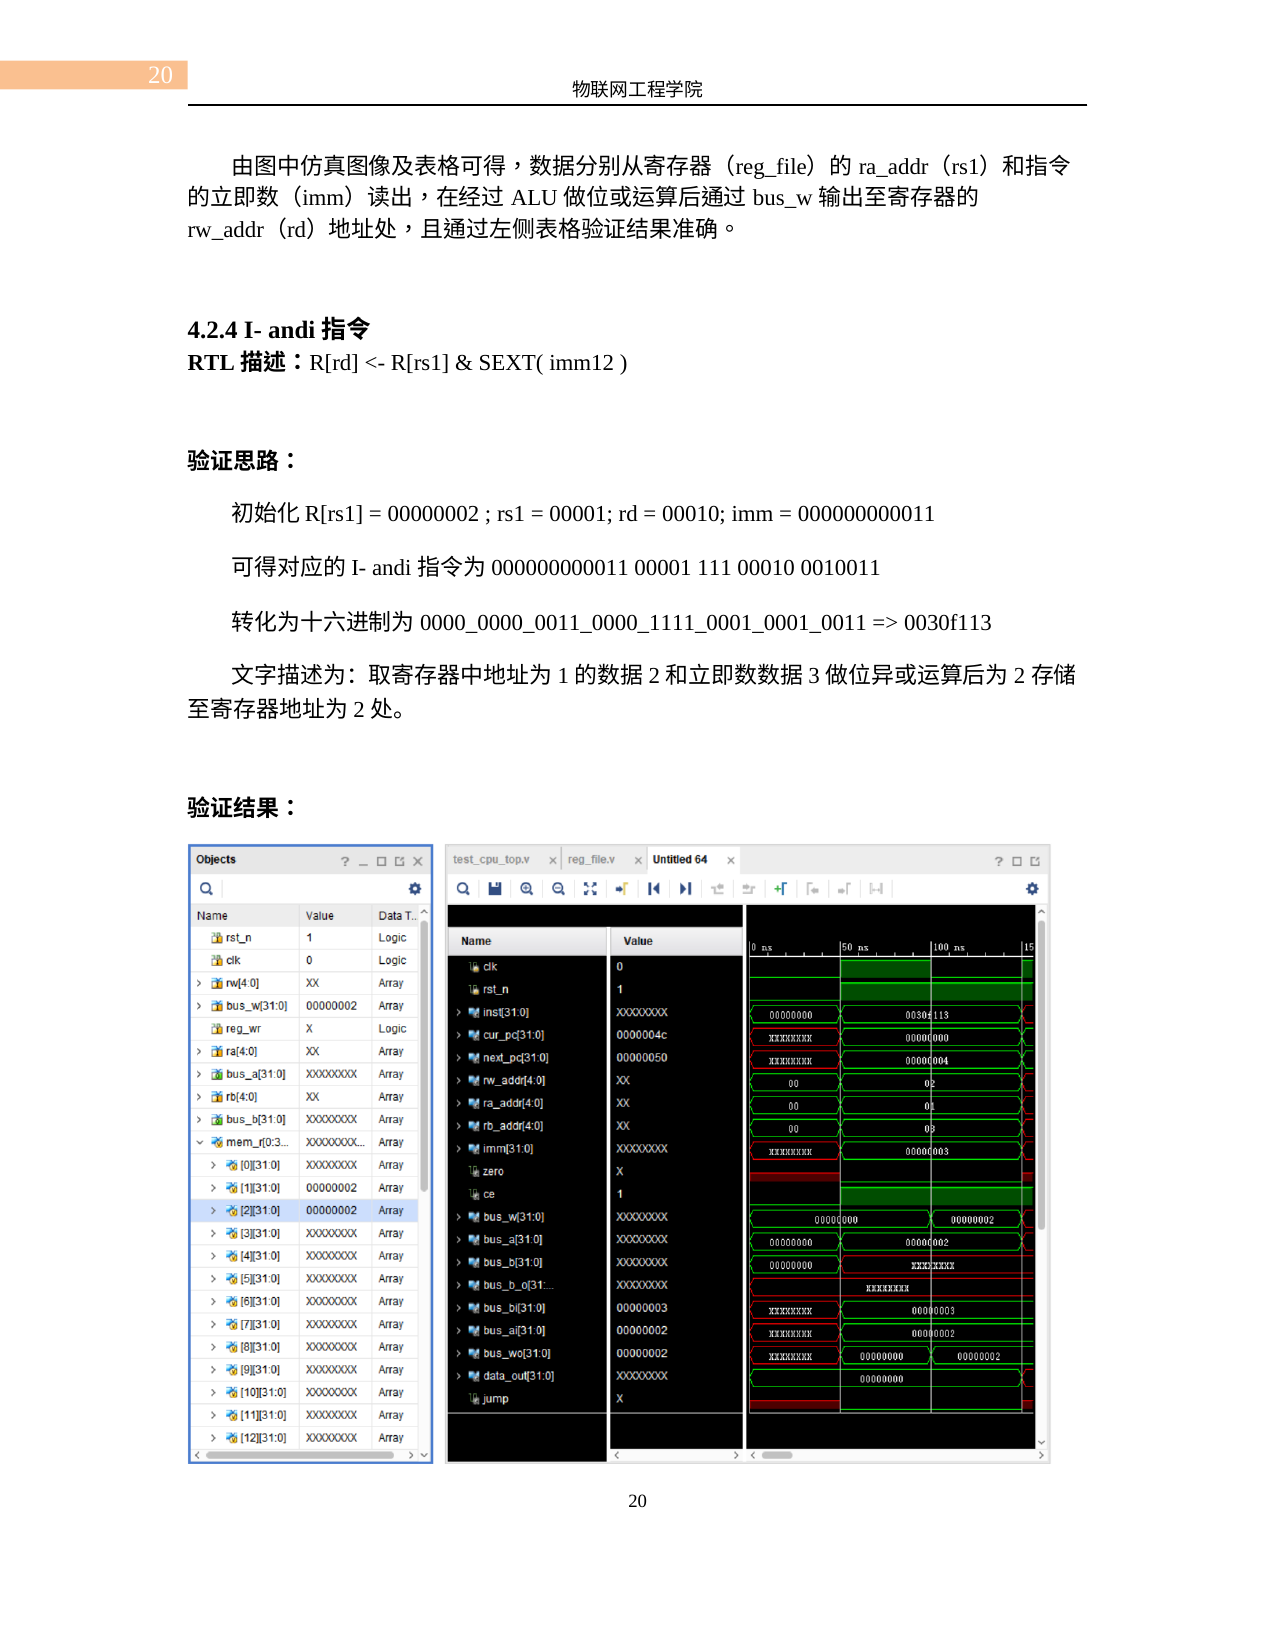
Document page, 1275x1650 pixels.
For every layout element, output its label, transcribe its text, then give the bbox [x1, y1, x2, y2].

text 验证思路： [187, 445, 1087, 476]
text 文字描述为：取寄存器中地址为 1 的数据 2 和立即数数据 3 做位异或运算后为 2 存储至寄存器地址为 2 处。 [187, 657, 1087, 724]
text 由图中仿真图像及表格可得，数据分别从寄存器（reg_file）的 ra_addr（rs1）和指令的立即数（imm）读出，在经过 ALU 做位或运算后通过 bus_w 输出至寄存器的 rw_addr（rd）地址处，且通过左侧表格验证结果准确。 [187, 150, 1087, 244]
picture [187, 843, 1052, 1464]
text RTL 描述：R[rd] <- R[rs1] & SEXT( imm12 ) [187, 346, 1087, 377]
subtitle 4.2.4 I- andi 指令 [187, 312, 1087, 346]
text 转化为十六进制为 0000_0000_0011_0000_1111_0001_0001_0011 => 0030f113 [187, 603, 1087, 637]
text 初始化R[rs1] = 00000002 ; rs1 = 00001; rd = 00010; imm = 000000000011 [187, 497, 1087, 528]
text 可得对应的 I- andi 指令为 000000000011 00001 111 00010 0010011 [187, 549, 1087, 582]
text 验证结果： [187, 792, 1087, 823]
